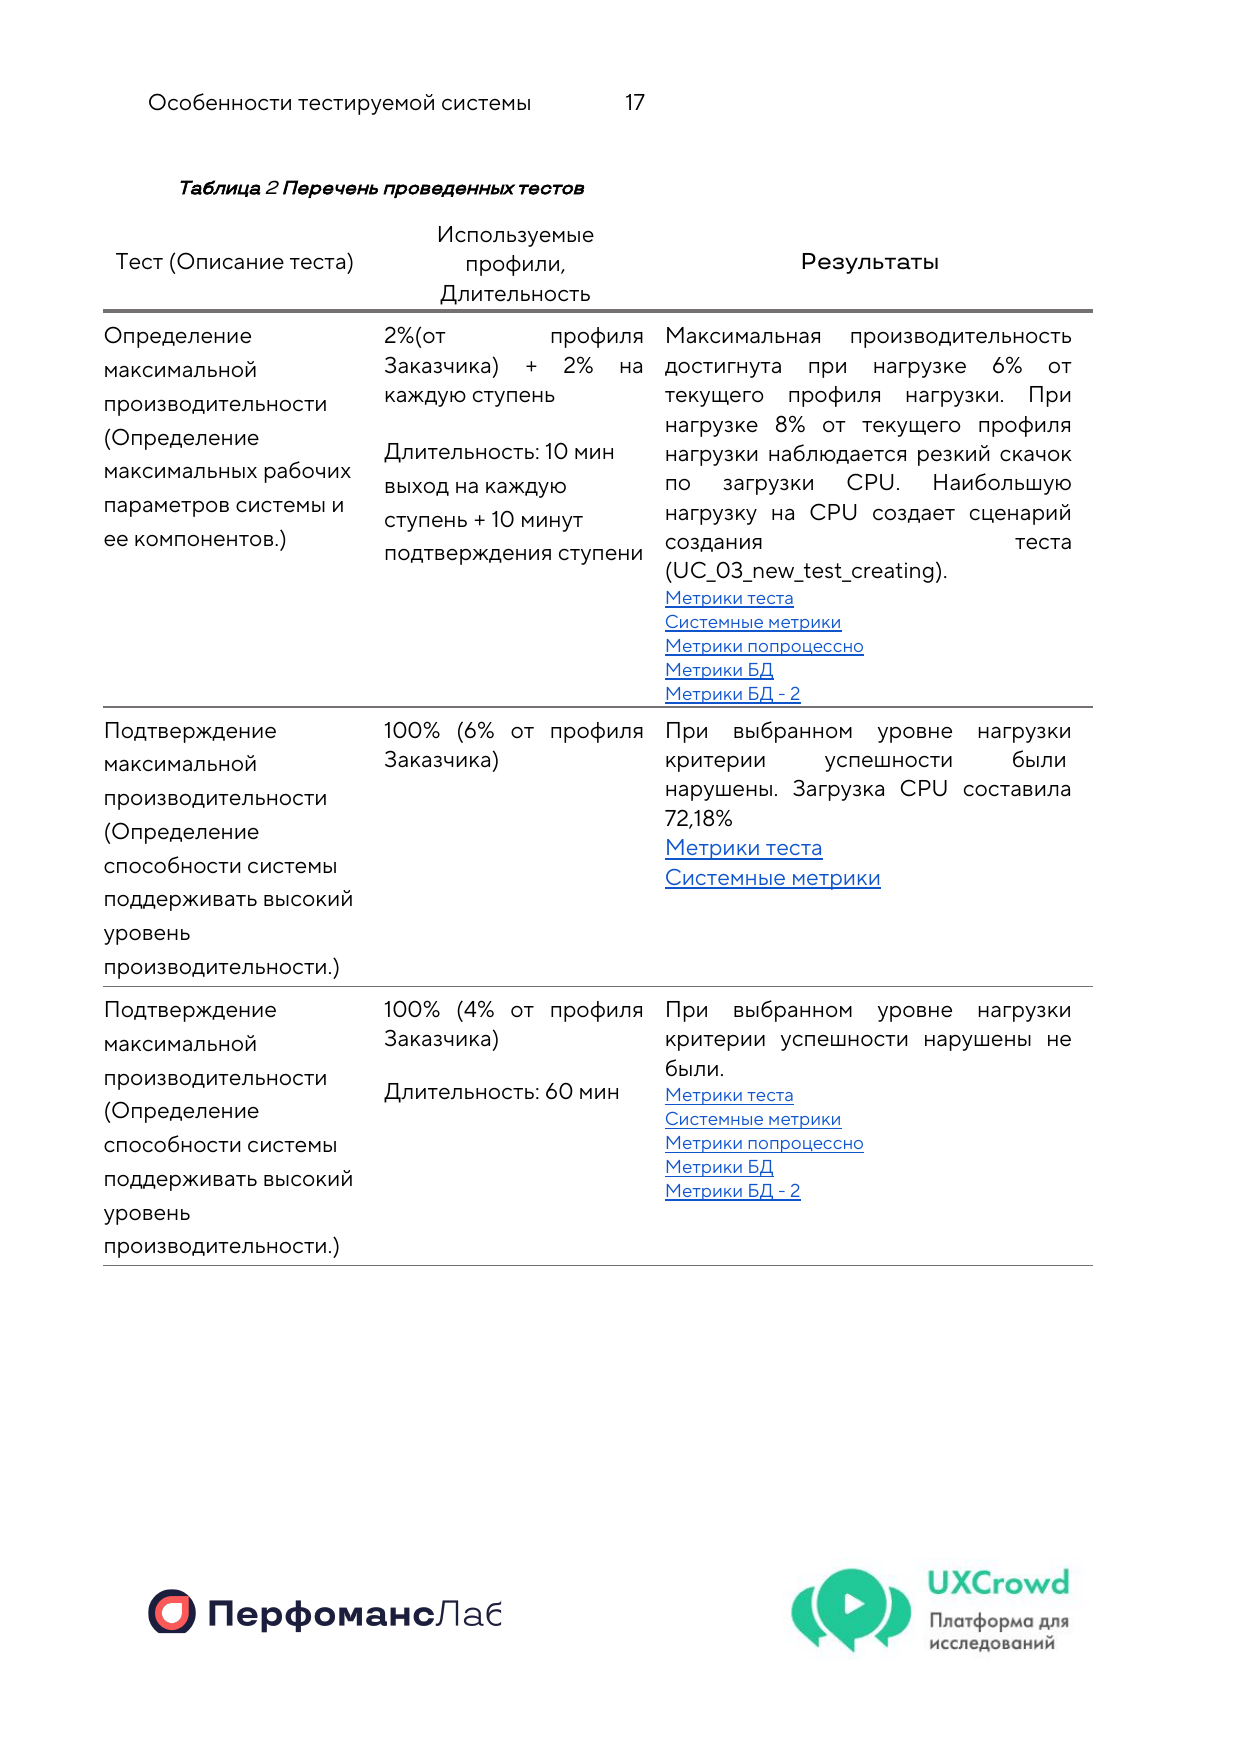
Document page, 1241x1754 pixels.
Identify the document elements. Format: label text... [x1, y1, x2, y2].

table_header Тест (Описание теста) [103, 221, 384, 309]
table_cell Максимальная производительность достигнута при нагрузке 6% от текущего профиля нагрузки. При нагрузке 8% от текущего профиля нагрузки наблюдается резкий скачок по загрузки CPU. Наибольшую нагрузку на CPU создает сценарий создания теста (UC_03_new_test_creating). Метрики теста Системные метрики Метрики попроцессно Метрики БД Метрики БД - 2 [665, 313, 1093, 706]
table_cell При выбранном уровне нагрузки критерии успешности нарушены не были. Метрики теста Системные метрики Метрики попроцессно Метрики БД Метрики БД - 2 [665, 987, 1093, 1265]
table_cell Подтверждение максимальной производительности (Определение способности системы поддерживать высокий уровень производительности.) [103, 708, 384, 986]
table_cell 2%(от профиля Заказчика) + 2% на каждую ступень Длительность: 10 мин выход на каждую ступень + 10 минут подтверждения ступени [384, 313, 664, 706]
picture [148, 1589, 502, 1634]
table_cell При выбранном уровне нагрузки критерии успешности были нарушены. Загрузка CPU составила 72,18% Метрики теста Системные метрики [665, 708, 1093, 986]
table_header Используемые профили, Длительность [384, 221, 664, 309]
table_cell 100% (4% от профиля Заказчика) Длительность: 60 мин [384, 987, 664, 1265]
table_cell 100% (6% от профиля Заказчика) [384, 708, 664, 986]
table_cell Подтверждение максимальной производительности (Определение способности системы поддерживать высокий уровень производительности.) [103, 987, 384, 1265]
table_cell Определение максимальной производительности (Определение максимальных рабочих параметров системы и ее компонентов.) [103, 313, 384, 706]
table_header Результаты [665, 221, 1093, 309]
text Таблица 2 Перечень проведенных тестов [148, 177, 1092, 200]
picture [781, 1558, 1093, 1666]
